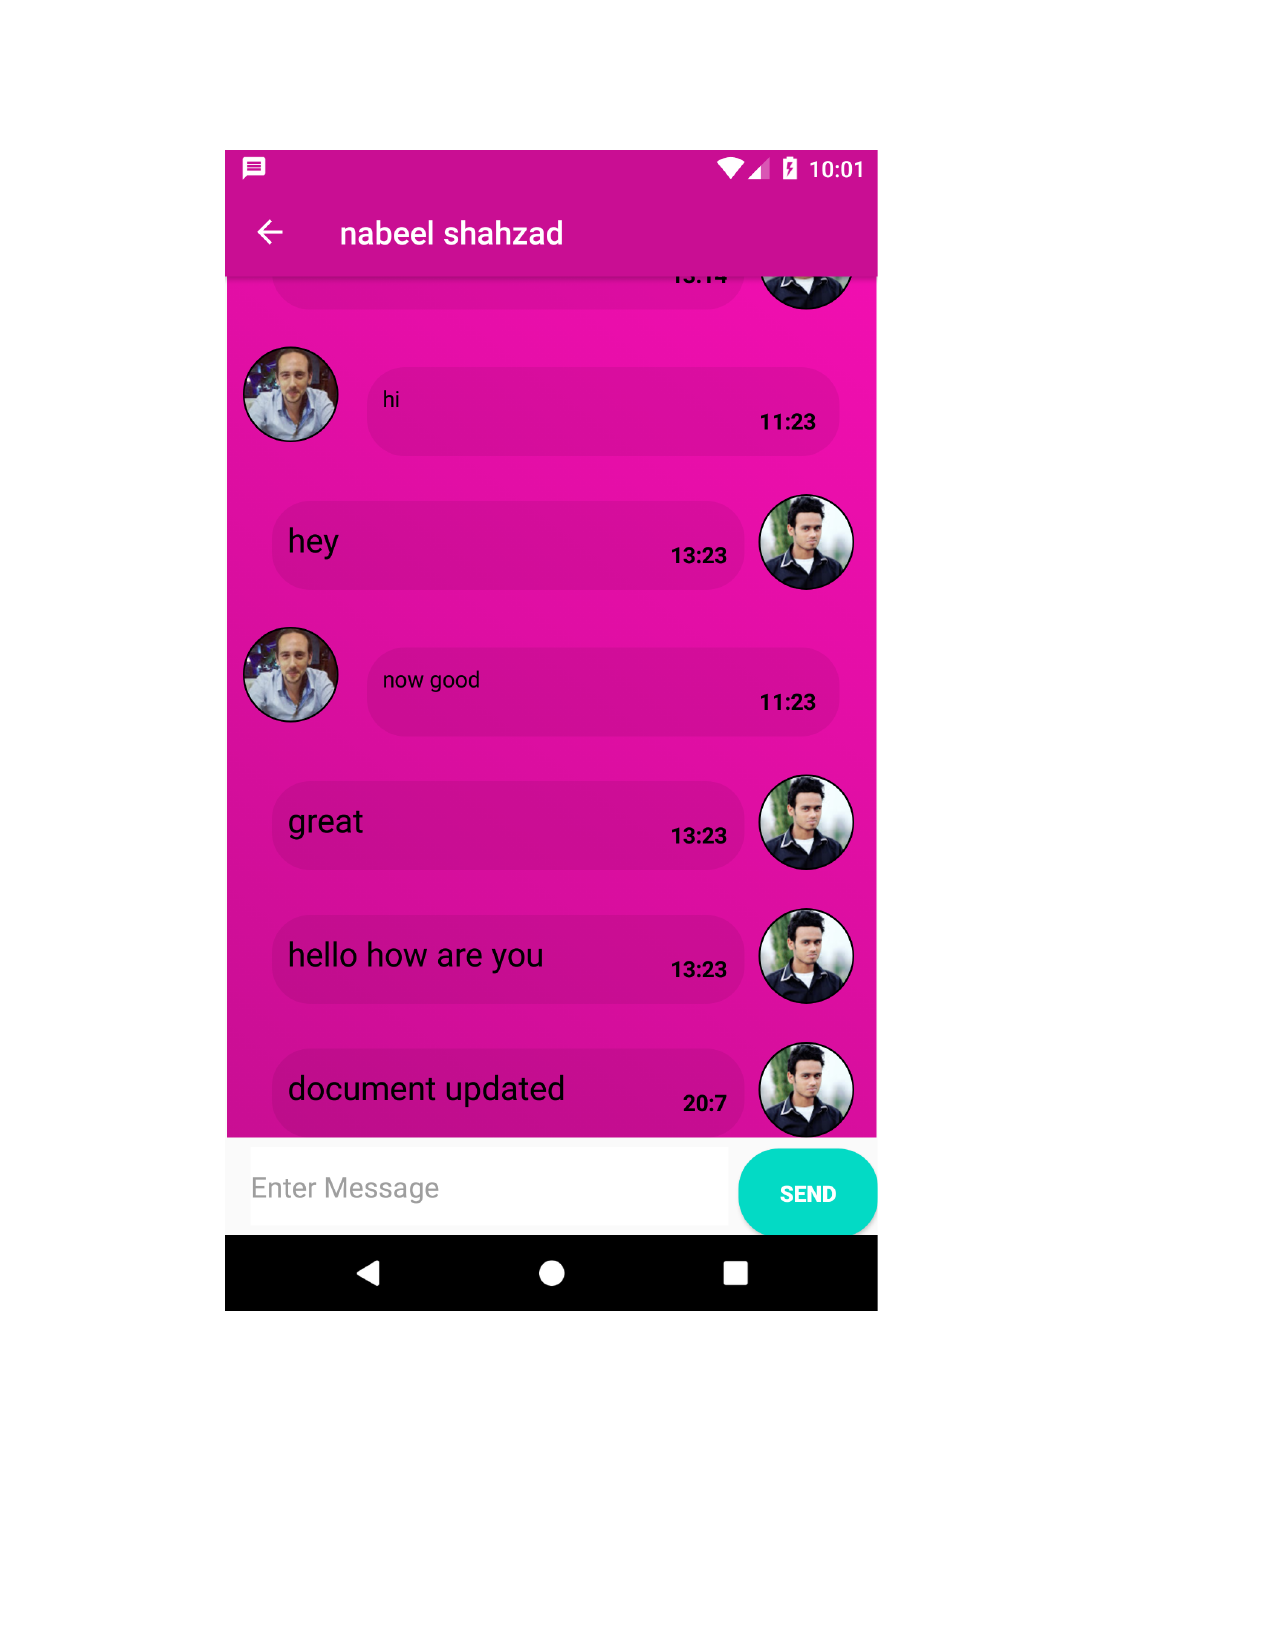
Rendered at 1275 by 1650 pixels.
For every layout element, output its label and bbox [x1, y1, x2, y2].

text [225, 150, 1125, 1387]
picture [225, 150, 878, 1311]
